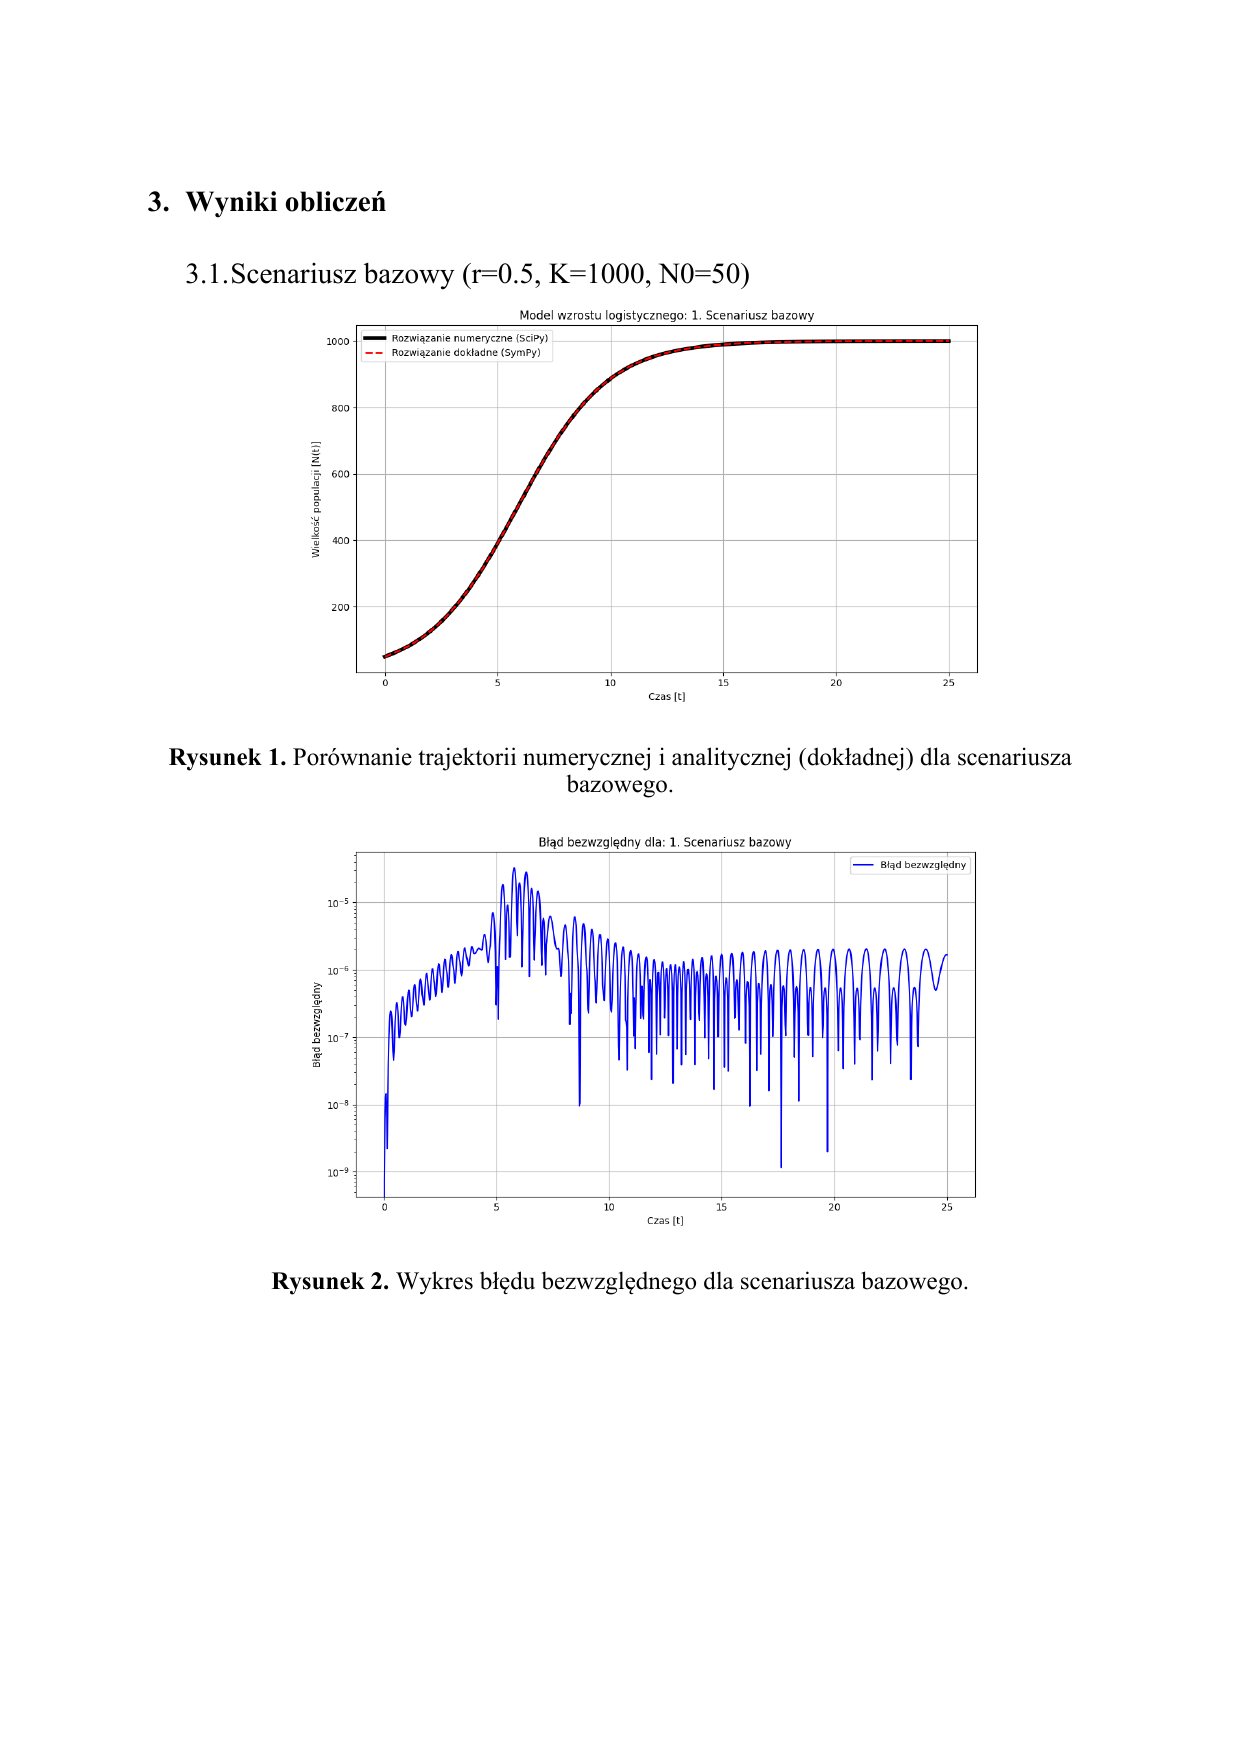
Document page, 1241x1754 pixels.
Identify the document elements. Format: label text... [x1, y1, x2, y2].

subtitle Wyniki obliczeń [148, 185, 1093, 217]
text Rysunek 2. Wykres błędu bezwzględnego dla scenariusza bazowego. [148, 1267, 1093, 1295]
text Rysunek 1. Porównanie trajektorii numerycznej i analitycznej (dokładnej) dla scenariusza bazowego. [148, 743, 1093, 798]
subtitle Scenariusz bazowy (r=0.5, K=1000, N0=50) [185, 257, 1093, 290]
picture [303, 827, 985, 1236]
picture [301, 300, 987, 712]
